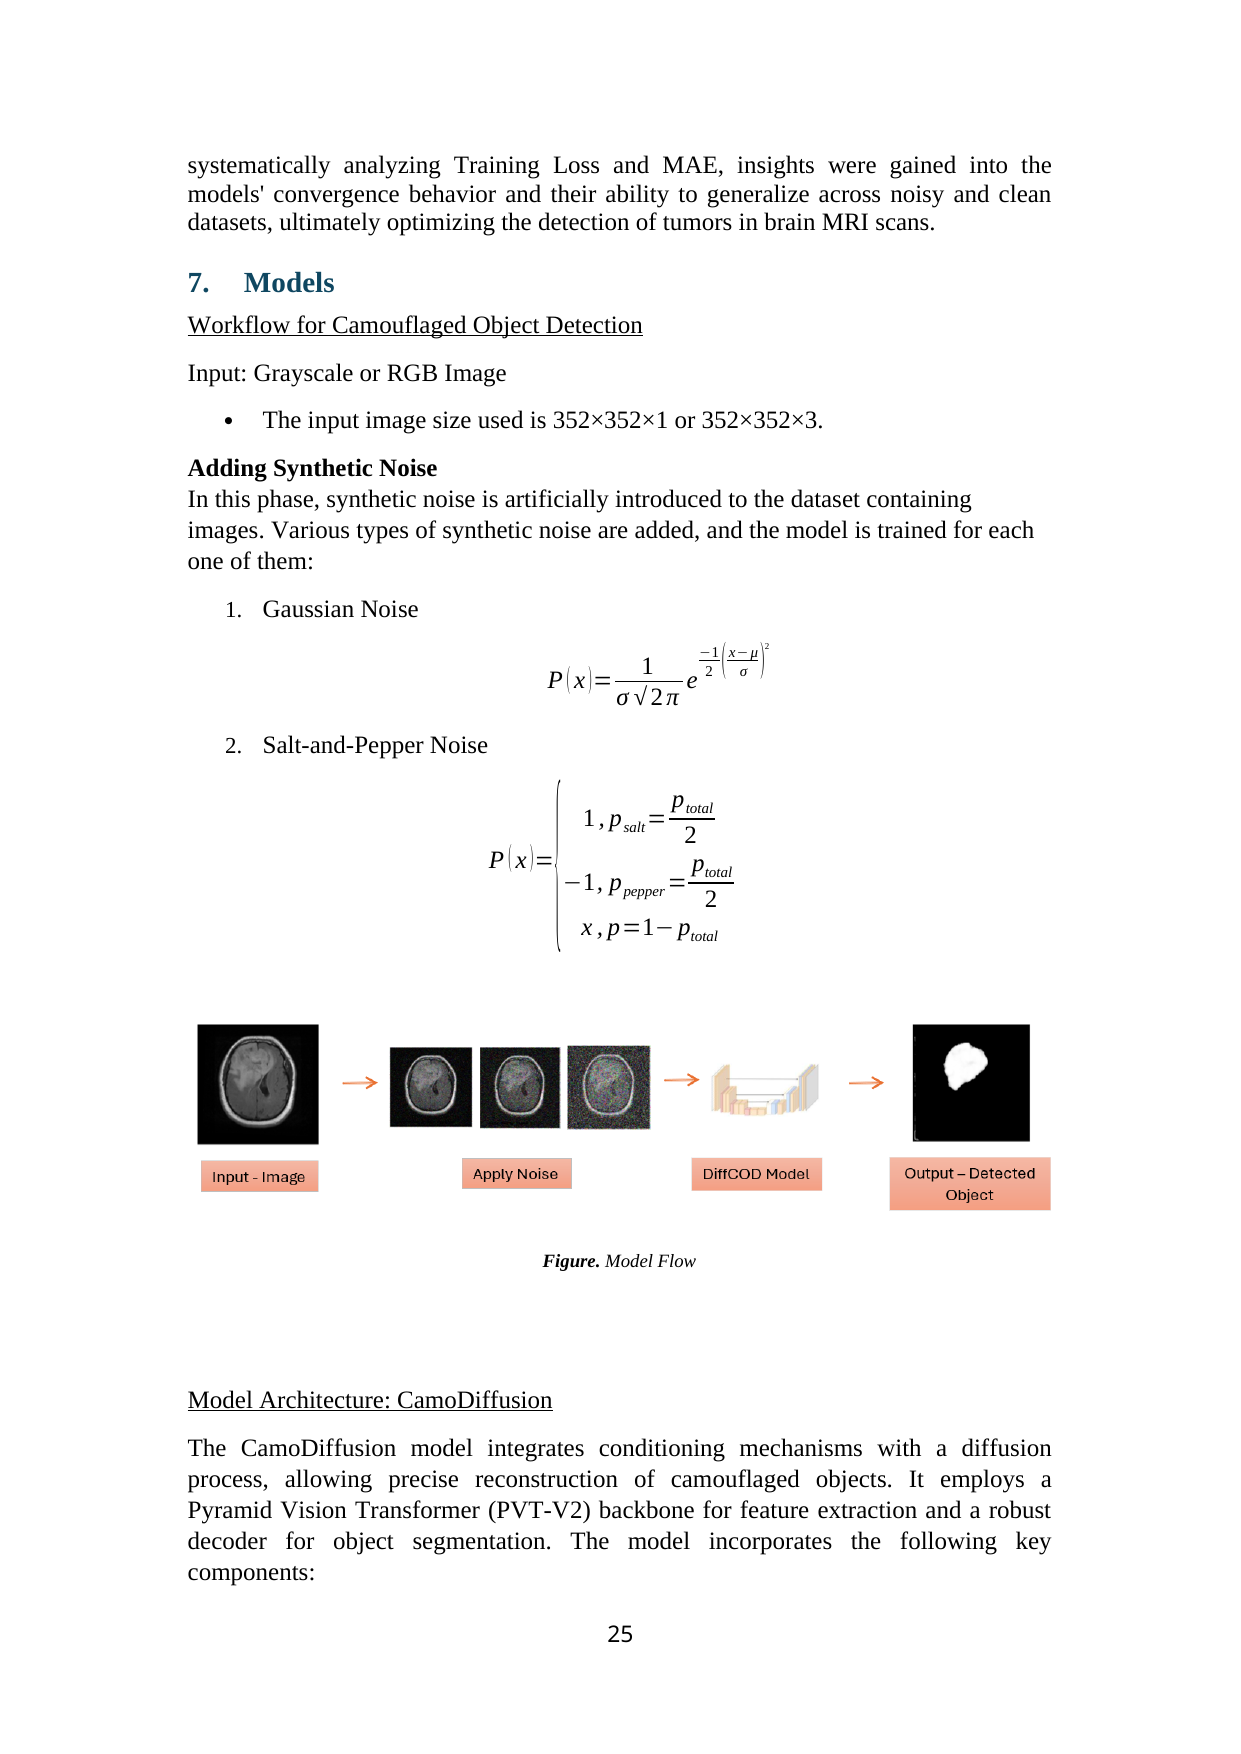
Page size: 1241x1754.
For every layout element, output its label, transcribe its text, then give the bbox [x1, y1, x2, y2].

text Model Architecture: CamoDiffusion [187, 1385, 1053, 1414]
list Salt-and-Pepper Noise [225, 730, 1053, 759]
text Adding Synthetic Noise In this phase, synthetic noise is artificially introduced to the dataset containing images. Various types of synthetic noise are added, and the model is trained for each one of them: [187, 453, 1053, 575]
subtitle Models [187, 265, 1053, 299]
list The input image size used is 352×352×1 or 352×352×3. [225, 405, 1053, 434]
list Gaussian Noise [225, 594, 1053, 623]
text The CamoDiffusion model integrates conditioning mechanisms with a diffusion process, allowing precise reconstruction of camouflaged objects. It employs a Pyramid Vision Transformer (PVT-V2) backbone for feature extraction and a robust decoder for object segmentation. The model incorporates the following key components: [187, 1433, 1053, 1586]
picture [187, 1003, 1053, 1227]
text Figure. Model Flow [187, 1250, 1053, 1271]
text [187, 150, 1053, 236]
text Workflow for Camouflaged Object Detection [187, 310, 1053, 339]
text Input: Grayscale or RGB Image [187, 358, 1053, 386]
